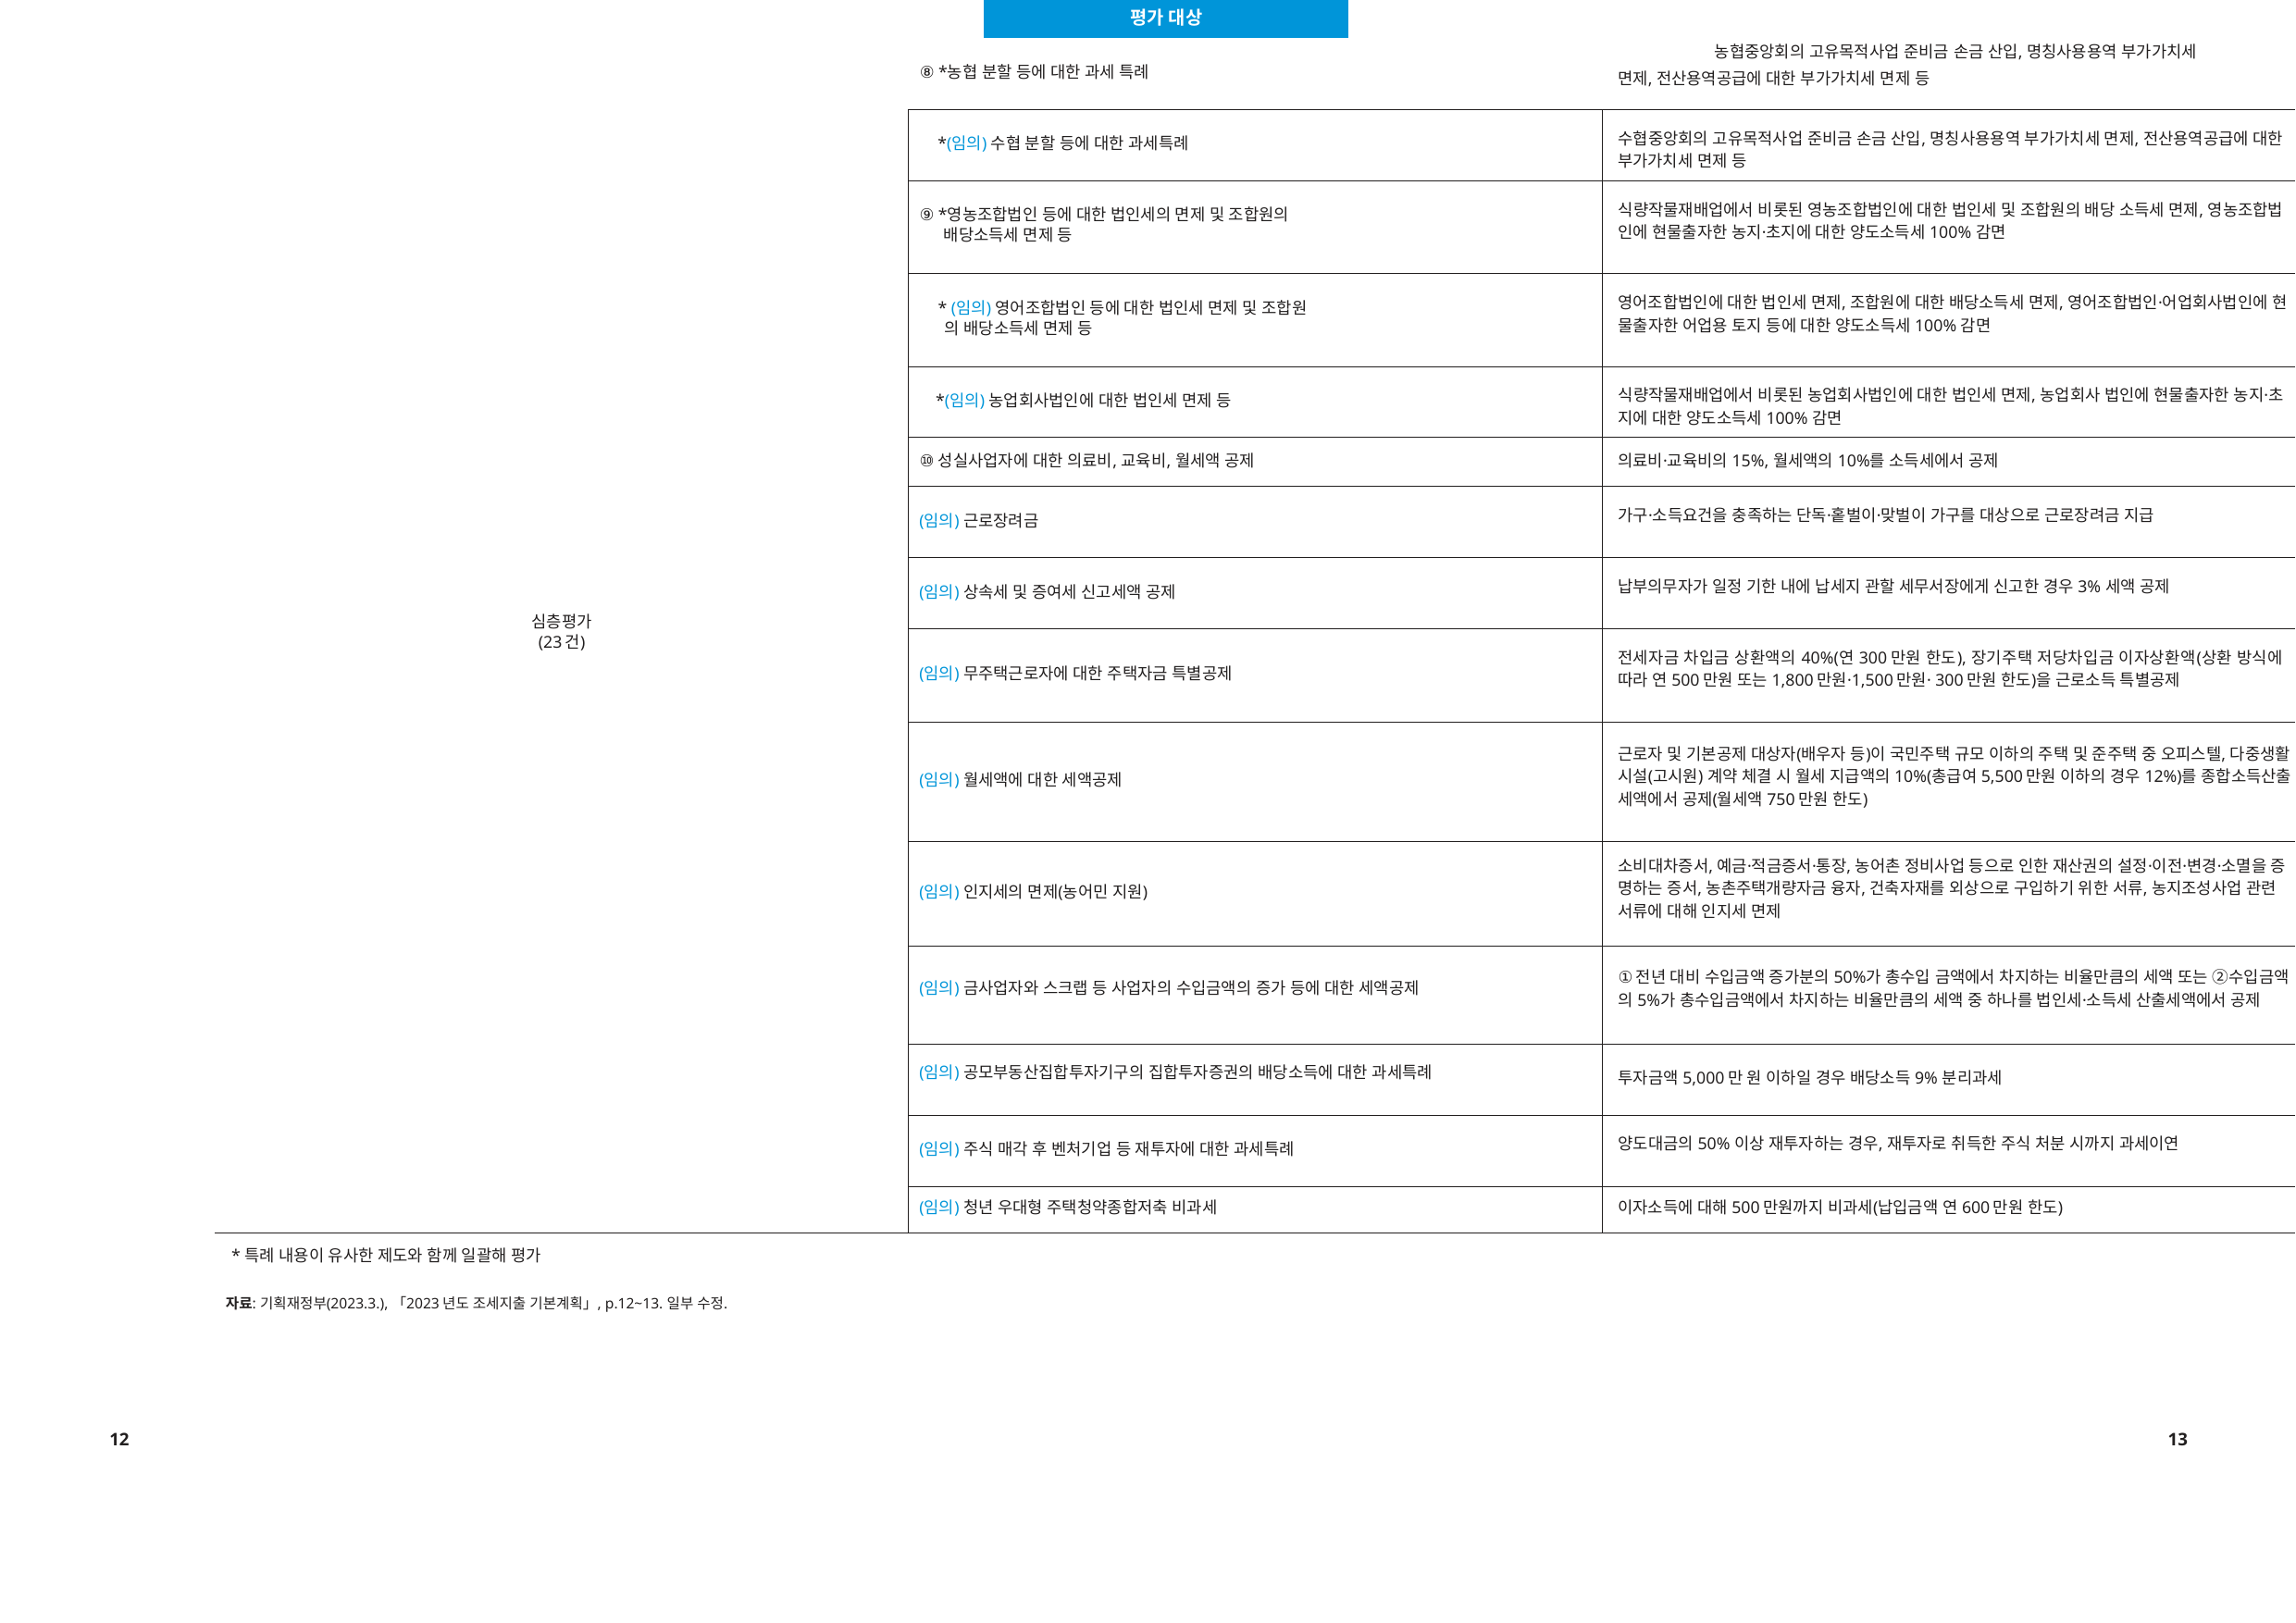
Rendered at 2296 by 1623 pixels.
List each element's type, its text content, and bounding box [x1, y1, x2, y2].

table_cell 근로자 및 기본공제 대상자(배우자 등)이 국민주택 규모 이하의 주택 및 준주택 중 오피스텔, 다중생활시설(고시원) 계약 체결 시 월세 지급액의 10%(총급여 5,500만원 이하의 경우 12%)를 종합소득산출세액에서 공제(월세액 750만원 한도) [1603, 723, 2295, 841]
table_cell ①전년 대비 수입금액 증가분의 50%가 총수입 금액에서 차지하는 비율만큼의 세액 또는 ②수입금액의 5%가 총수입금액에서 차지하는 비율만큼의 세액 중 하나를 법인세·소득세 산출세액에서 공제 [1603, 947, 2295, 1044]
table_cell (임의) 청년 우대형 주택청약종합저축 비과세 [909, 1187, 1602, 1233]
table_cell 의료비·교육비의 15%, 월세액의 10%를 소득세에서 공제 [1603, 438, 2295, 486]
text 12 13 [109, 1431, 2189, 1449]
table_cell 소비대차증서, 예금·적금증서·통장, 농어촌 정비사업 등으로 인한 재산권의 설정·이전·변경·소멸을 증명하는 증서, 농촌주택개량자금 융자, 건축자재를 외상으로 구입하기 위한 서류, 농지조성사업 관련 서류에 대해 인지세 면제 [1603, 842, 2295, 946]
table_cell (임의) 월세액에 대한 세액공제 [909, 723, 1602, 841]
table_cell (임의) 상속세 및 증여세 신고세액 공제 [909, 558, 1602, 628]
table_header 구분 심층평가 (23건) [215, 0, 909, 1233]
table_header ⑧ *농협 분할 등에 대한 과세 특례 [909, 0, 1602, 109]
table_cell 이자소득에 대해 500만원까지 비과세(납입금액 연 600만원 한도) [1603, 1187, 2295, 1233]
table_cell (임의) 주식 매각 후 벤처기업 등 재투자에 대한 과세특례 [909, 1116, 1602, 1185]
table_cell *(임의) 수협 분할 등에 대한 과세특례 [909, 110, 1602, 180]
table_cell 납부의무자가 일정 기한 내에 납세지 관할 세무서장에게 신고한 경우 3% 세액 공제 [1603, 558, 2295, 628]
table_cell 수협중앙회의 고유목적사업 준비금 손금 산입, 명칭사용용역 부가가치세 면제, 전산용역공급에 대한 부가가치세 면제 등 [1603, 110, 2295, 180]
table_cell (임의) 무주택근로자에 대한 주택자금 특별공제 [909, 629, 1602, 721]
table_cell 식량작물재배업에서 비롯된 농업회사법인에 대한 법인세 면제, 농업회사 법인에 현물출자한 농지·초지에 대한 양도소득세 100% 감면 [1603, 367, 2295, 437]
text 자료: 기획재정부(2023.3.), 「2023년도 조세지출 기본계획」, p.12~13. 일부 수정. [226, 1298, 2189, 1312]
table_cell ⑨ *영농조합법인 등에 대한 법인세의 면제 및 조합원의 배당소득세 면제 등 [909, 181, 1602, 273]
table_cell 투자금액 5,000만 원 이하일 경우 배당소득 9% 분리과세 [1603, 1045, 2295, 1114]
table_cell (임의) 근로장려금 [909, 487, 1602, 557]
table_cell *(임의) 농업회사법인에 대한 법인세 면제 등 [909, 367, 1602, 437]
table_cell (임의) 공모부동산집합투자기구의 집합투자증권의 배당소득에 대한 과세특례 [909, 1045, 1602, 1114]
table_cell 양도대금의 50% 이상 재투자하는 경우, 재투자로 취득한 주식 처분 시까지 과세이연 [1603, 1116, 2295, 1185]
table_cell 식량작물재배업에서 비롯된 영농조합법인에 대한 법인세 및 조합원의 배당 소득세 면제, 영농조합법인에 현물출자한 농지·초지에 대한 양도소득세 100% 감면 [1603, 181, 2295, 273]
table_cell (임의) 인지세의 면제(농어민 지원) [909, 842, 1602, 946]
table_cell 전세자금 차입금 상환액의 40%(연 300만원 한도), 장기주택 저당차입금 이자상환액(상환 방식에 따라 연 500만원 또는 1,800만원·1,500만원· 300만원 한도)을 근로소득 특별공제 [1603, 629, 2295, 721]
table_header 주요 내용 농협중앙회의 고유목적사업 준비금 손금 산입, 명칭사용용역 부가가치세 면제, 전산용역공급에 대한 부가가치세 면제 등 [1602, 0, 2295, 109]
table_cell * (임의) 영어조합법인 등에 대한 법인세 면제 및 조합원 의 배당소득세 면제 등 [909, 274, 1602, 366]
text * 특례 내용이 유사한 제도와 함께 일괄해 평가 [231, 1249, 2189, 1265]
table_cell ⑩ 성실사업자에 대한 의료비, 교육비, 월세액 공제 [909, 438, 1602, 486]
table_cell 영어조합법인에 대한 법인세 면제, 조합원에 대한 배당소득세 면제, 영어조합법인·어업회사법인에 현물출자한 어업용 토지 등에 대한 양도소득세 100% 감면 [1603, 274, 2295, 366]
table_cell (임의) 금사업자와 스크랩 등 사업자의 수입금액의 증가 등에 대한 세액공제 [909, 947, 1602, 1044]
table_cell 가구·소득요건을 충족하는 단독·홑벌이·맞벌이 가구를 대상으로 근로장려금 지급 [1603, 487, 2295, 557]
